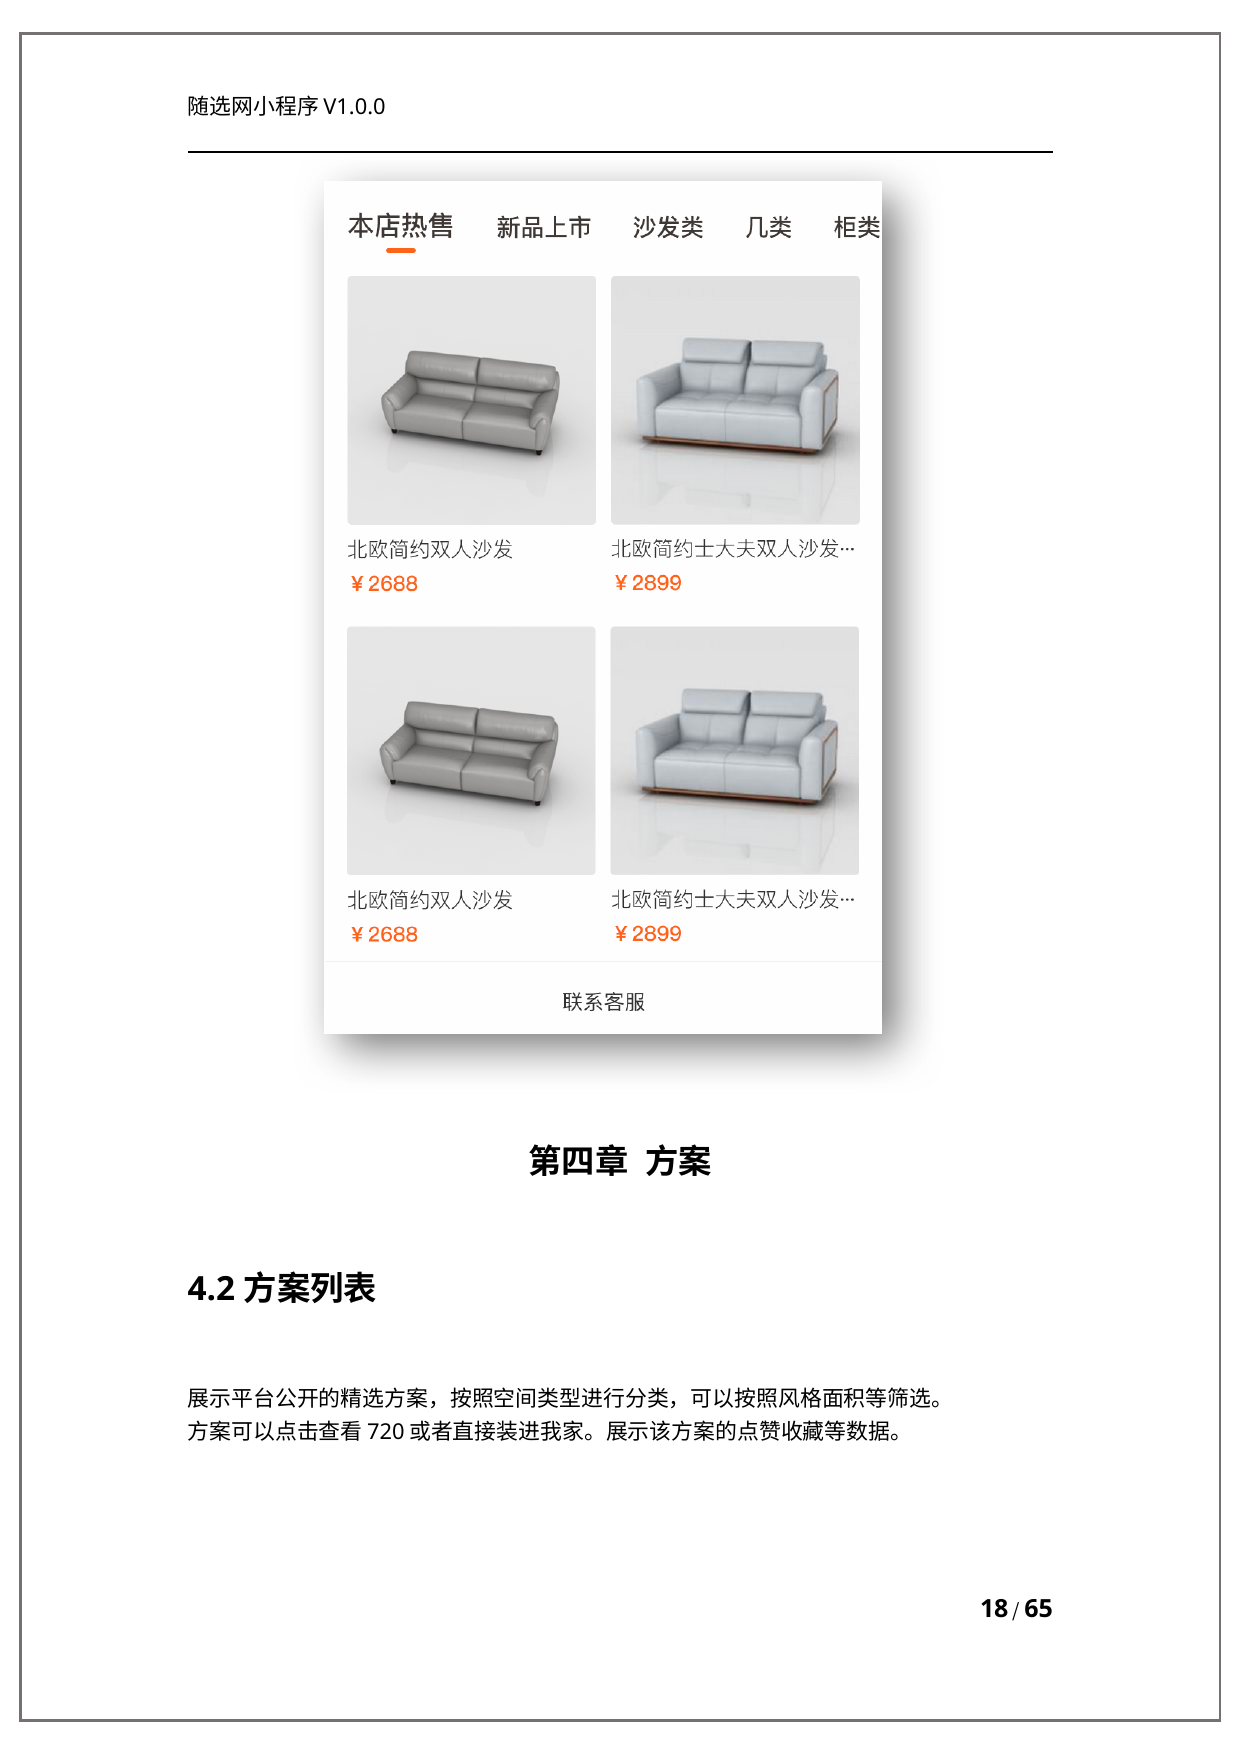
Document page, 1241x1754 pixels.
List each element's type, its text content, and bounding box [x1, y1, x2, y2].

subtitle 方案 [187, 1126, 1053, 1191]
subtitle 4.2 方案列表 [187, 1254, 1053, 1319]
picture [324, 181, 882, 1034]
text 方案可以点击查看720或者直接装进我家。展示该方案的点赞收藏等数据。 [187, 1413, 1053, 1446]
text 展示平台公开的精选方案，按照空间类型进行分类，可以按照风格面积等筛选。 [187, 1381, 1053, 1413]
